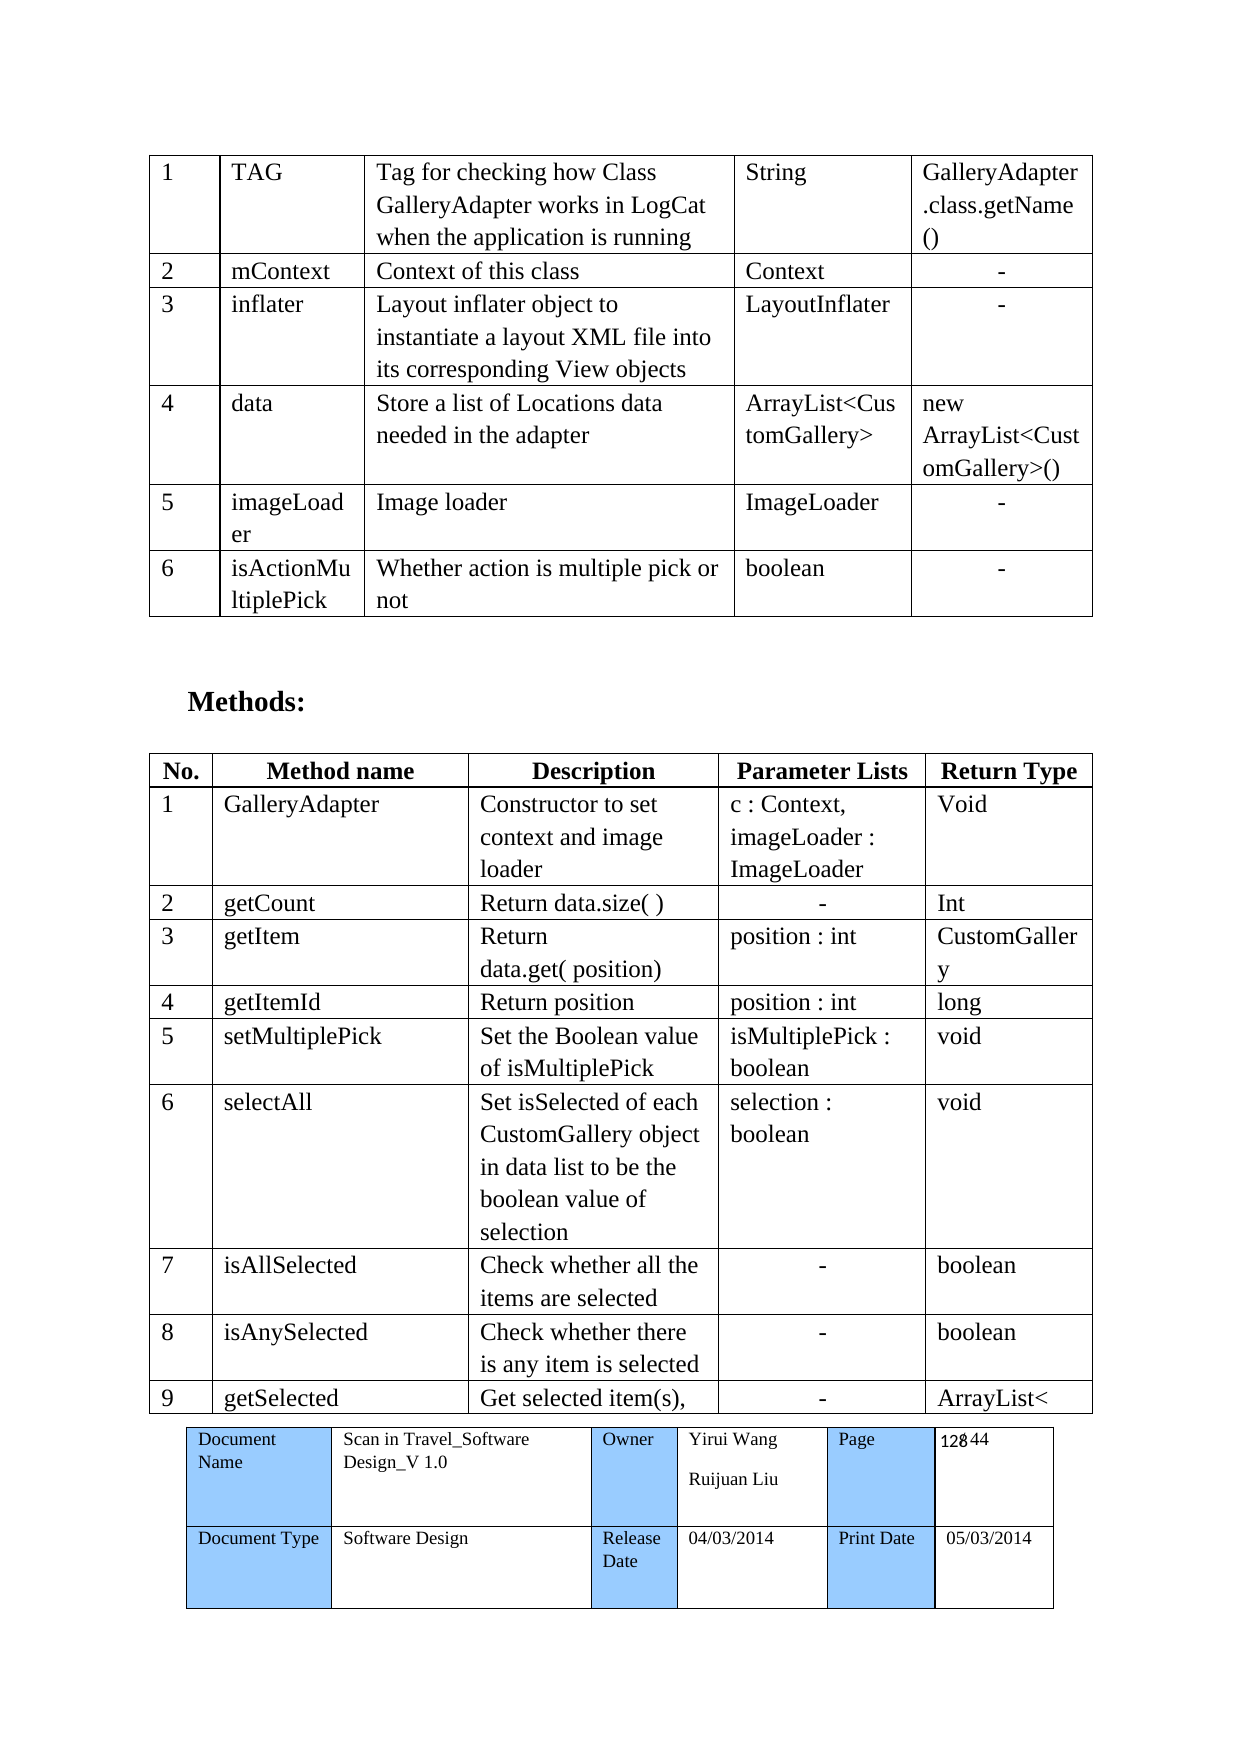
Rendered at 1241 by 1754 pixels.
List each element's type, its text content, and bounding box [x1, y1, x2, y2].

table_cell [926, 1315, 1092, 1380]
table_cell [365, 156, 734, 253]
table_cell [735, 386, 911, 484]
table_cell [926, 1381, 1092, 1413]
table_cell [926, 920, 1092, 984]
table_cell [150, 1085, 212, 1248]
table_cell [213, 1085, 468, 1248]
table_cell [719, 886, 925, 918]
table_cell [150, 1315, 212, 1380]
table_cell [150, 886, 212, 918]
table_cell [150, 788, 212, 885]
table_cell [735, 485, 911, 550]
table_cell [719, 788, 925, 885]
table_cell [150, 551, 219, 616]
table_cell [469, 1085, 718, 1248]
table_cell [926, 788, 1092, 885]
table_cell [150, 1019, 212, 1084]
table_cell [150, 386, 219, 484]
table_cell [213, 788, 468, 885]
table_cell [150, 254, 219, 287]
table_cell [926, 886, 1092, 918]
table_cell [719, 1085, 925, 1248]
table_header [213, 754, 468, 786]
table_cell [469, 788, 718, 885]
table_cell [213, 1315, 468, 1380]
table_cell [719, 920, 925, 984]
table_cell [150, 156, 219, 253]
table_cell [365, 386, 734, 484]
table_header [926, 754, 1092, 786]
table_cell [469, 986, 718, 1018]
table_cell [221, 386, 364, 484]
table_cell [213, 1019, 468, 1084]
text Methods: [187, 669, 1053, 734]
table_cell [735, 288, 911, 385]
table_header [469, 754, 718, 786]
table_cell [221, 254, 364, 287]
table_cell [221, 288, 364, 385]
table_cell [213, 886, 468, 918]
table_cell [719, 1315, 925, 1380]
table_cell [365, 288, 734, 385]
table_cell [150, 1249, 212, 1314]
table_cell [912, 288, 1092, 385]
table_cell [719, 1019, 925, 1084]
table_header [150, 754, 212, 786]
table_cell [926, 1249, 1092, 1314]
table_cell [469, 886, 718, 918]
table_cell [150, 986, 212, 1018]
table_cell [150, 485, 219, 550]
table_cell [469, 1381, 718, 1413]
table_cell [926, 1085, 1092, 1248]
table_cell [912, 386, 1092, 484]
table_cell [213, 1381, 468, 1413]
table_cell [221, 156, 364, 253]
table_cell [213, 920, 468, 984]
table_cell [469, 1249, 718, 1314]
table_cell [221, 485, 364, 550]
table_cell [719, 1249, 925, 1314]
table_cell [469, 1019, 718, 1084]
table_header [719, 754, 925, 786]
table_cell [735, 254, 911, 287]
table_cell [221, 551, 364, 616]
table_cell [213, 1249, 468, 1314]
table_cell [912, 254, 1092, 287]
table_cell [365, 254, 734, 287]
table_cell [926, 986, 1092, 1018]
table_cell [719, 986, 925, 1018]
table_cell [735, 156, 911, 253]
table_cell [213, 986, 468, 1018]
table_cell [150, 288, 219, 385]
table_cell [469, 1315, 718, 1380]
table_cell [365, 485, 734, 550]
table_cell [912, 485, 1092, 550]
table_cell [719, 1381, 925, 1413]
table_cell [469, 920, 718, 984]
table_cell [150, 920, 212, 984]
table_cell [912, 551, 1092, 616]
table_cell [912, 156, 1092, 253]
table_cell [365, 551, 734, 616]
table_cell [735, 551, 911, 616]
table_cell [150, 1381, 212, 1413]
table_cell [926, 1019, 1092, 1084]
